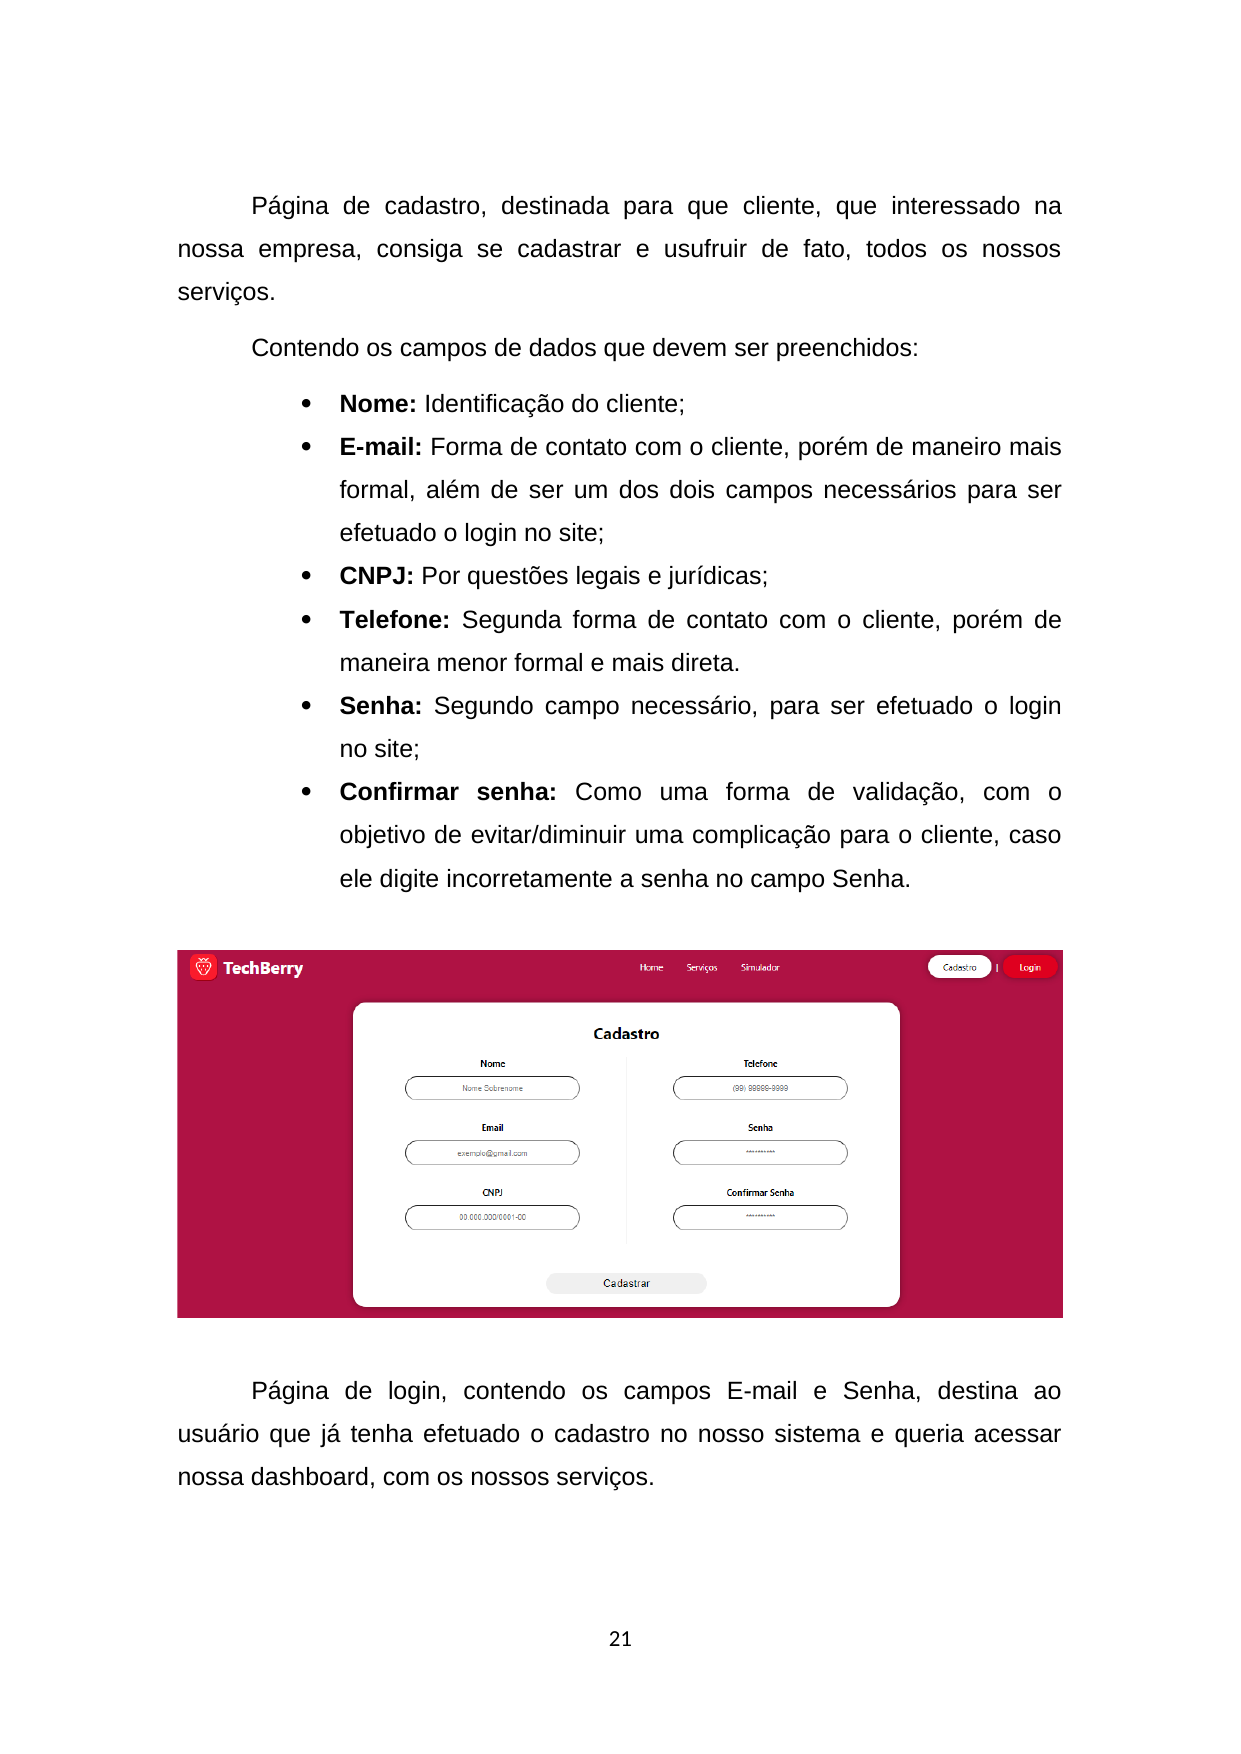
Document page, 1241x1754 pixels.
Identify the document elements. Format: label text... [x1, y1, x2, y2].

list Telefone: Segunda forma de contato com o cliente, porém de maneira menor formal e mais direta. [302, 604, 1063, 677]
text Página de cadastro, destinada para que cliente, que interessado na nossa empresa, consiga se cadastrar e usufruir de fato, todos os nossos serviços. [177, 191, 1063, 306]
list Senha: Segundo campo necessário, para ser efetuado o login no site; [302, 691, 1063, 763]
list Nome: Identificação do cliente; [302, 389, 1063, 417]
list E-mail: Forma de contato com o cliente, porém de maneiro mais formal, além de ser um dos dois campos necessários para ser efetuado o login no site; [302, 432, 1063, 547]
text Página de login, contendo os campos E-mail e Senha, destina ao usuário que já tenha efetuado o cadastro no nosso sistema e queria acessar nossa dashboard, com os nossos serviços. [177, 1376, 1063, 1491]
text Contendo os campos de dados que devem ser preenchidos: [177, 333, 1063, 362]
list CNPJ: Por questões legais e jurídicas; [302, 561, 1063, 590]
picture [177, 950, 1063, 1318]
list Confirmar senha: Como uma forma de validação, com o objetivo de evitar/diminuir uma complicação para o cliente, caso ele digite incorretamente a senha no campo Senha. [302, 777, 1063, 892]
